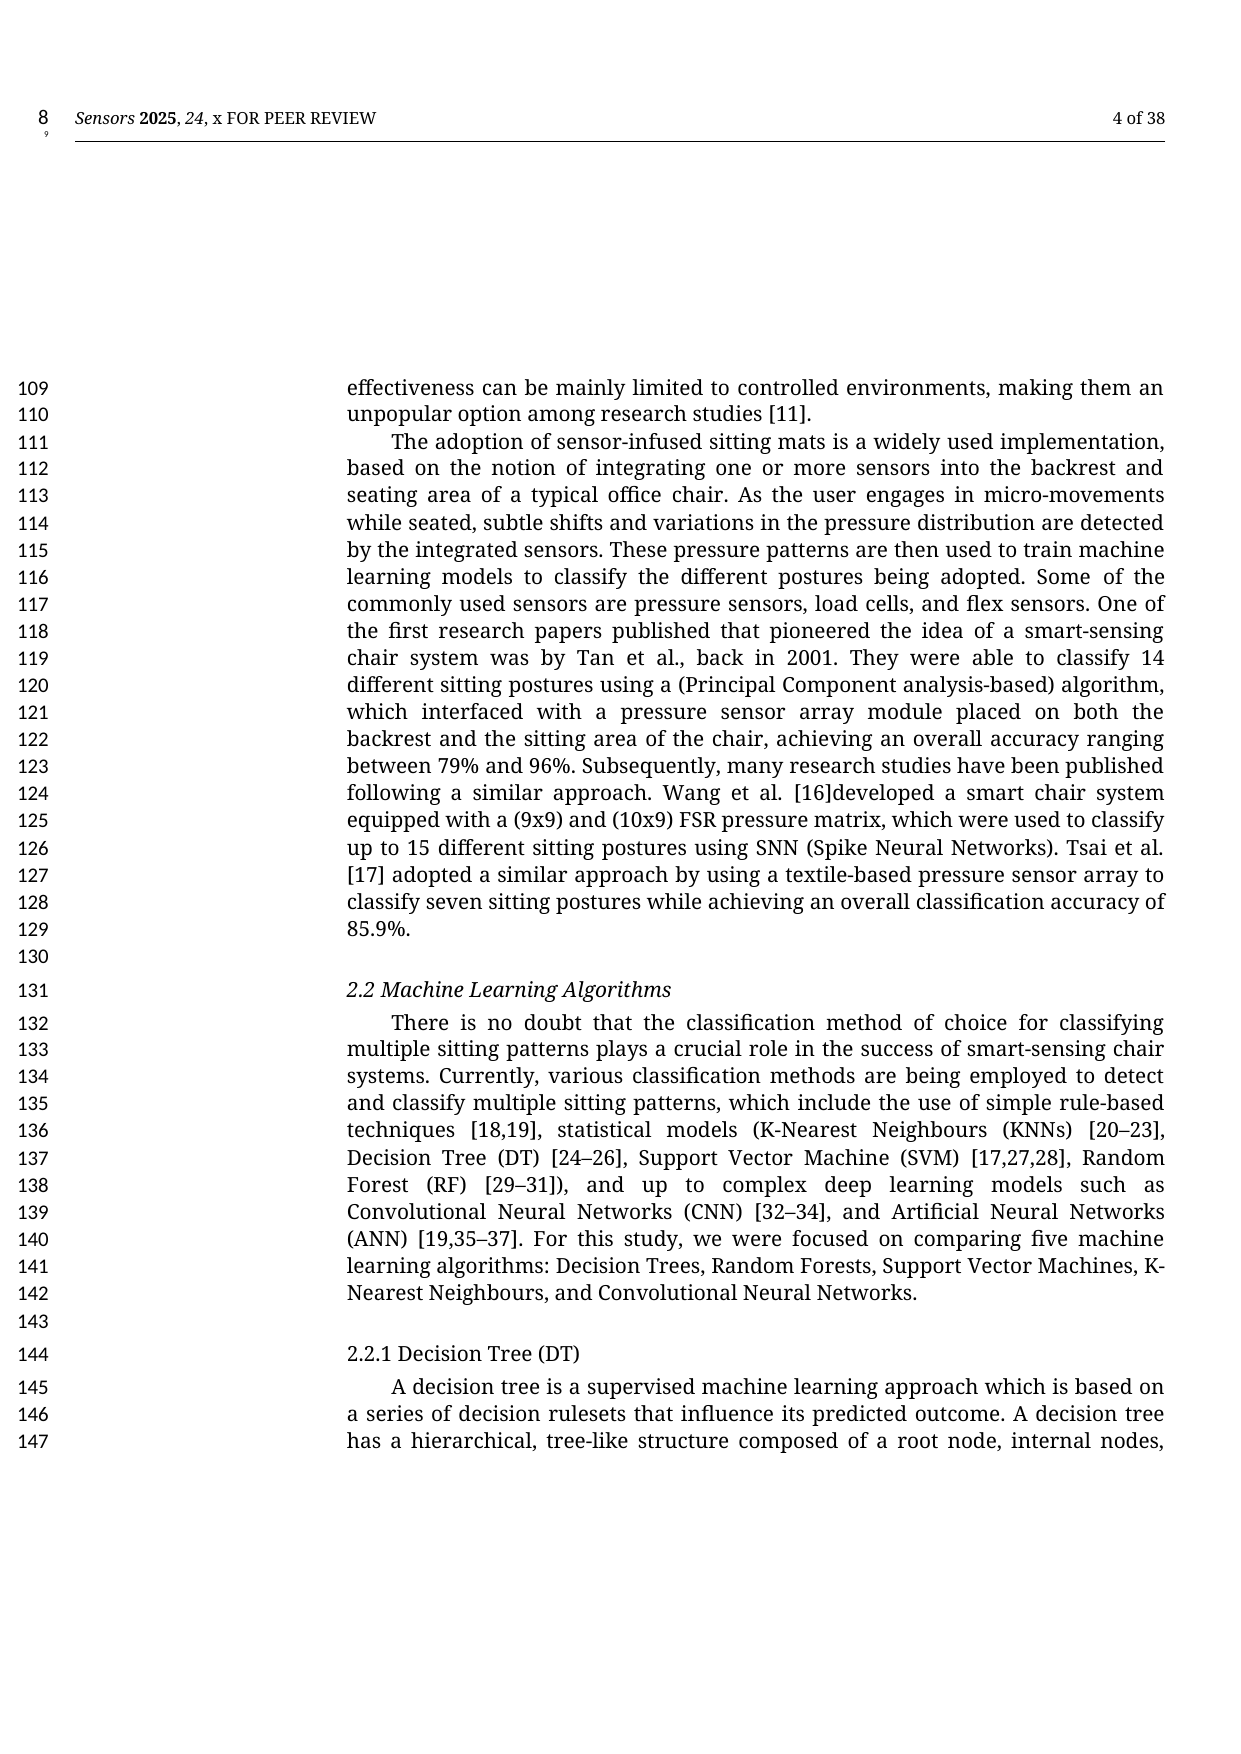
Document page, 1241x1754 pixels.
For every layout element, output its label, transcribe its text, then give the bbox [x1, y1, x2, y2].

text There is no doubt that the classification method of choice for classifying multiple sitting patterns plays a crucial role in the success of smart-sensing chair systems. Currently, various classification methods are being employed to detect and classify multiple sitting patterns, which include the use of simple rule-based techniques [18,19], statistical models (K-Nearest Neighbours (KNNs) [20–23], Decision Tree (DT) [24–26], Support Vector Machine (SVM) [17,27,28], Random Forest (RF) [29–31]), and up to complex deep learning models such as Convolutional Neural Networks (CNN) [32–34], and Artificial Neural Networks (ANN) [19,35–37]. For this study, we were focused on comparing five machine learning algorithms: Decision Trees, Random Forests, Support Vector Machines, K-Nearest Neighbours, and Convolutional Neural Networks. [347, 1009, 1165, 1307]
subtitle 2.2 Machine Learning Algorithms [347, 976, 1165, 1002]
text The adoption of sensor-infused sitting mats is a widely used implementation, based on the notion of integrating one or more sensors into the backrest and seating area of a typical office chair. As the user engages in micro-movements while seated, subtle shifts and variations in the pressure distribution are detected by the integrated sensors. These pressure patterns are then used to train machine learning models to classify the different postures being adopted. Some of the commonly used sensors are pressure sensors, load cells, and flex sensors. One of the first research papers published that pioneered the idea of a smart-sensing chair system was by Tan et al., back in 2001. They were able to classify 14 different sitting postures using a (Principal Component analysis-based) algorithm, which interfaced with a pressure sensor array module placed on both the backrest and the sitting area of the chair, achieving an overall accuracy ranging between 79% and 96%. Subsequently, many research studies have been published following a similar approach. Wang et al. [16]developed a smart chair system equipped with a (9x9) and (10x9) FSR pressure matrix, which were used to classify up to 15 different sitting postures using SNN (Spike Neural Networks). Tsai et al. [17] adopted a similar approach by using a textile-based pressure sensor array to classify seven sitting postures while achieving an overall classification accuracy of 85.9%. [347, 428, 1165, 942]
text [347, 1373, 1165, 1454]
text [347, 374, 1165, 428]
subtitle 2.2.1 Decision Tree (DT) [347, 1340, 1165, 1367]
